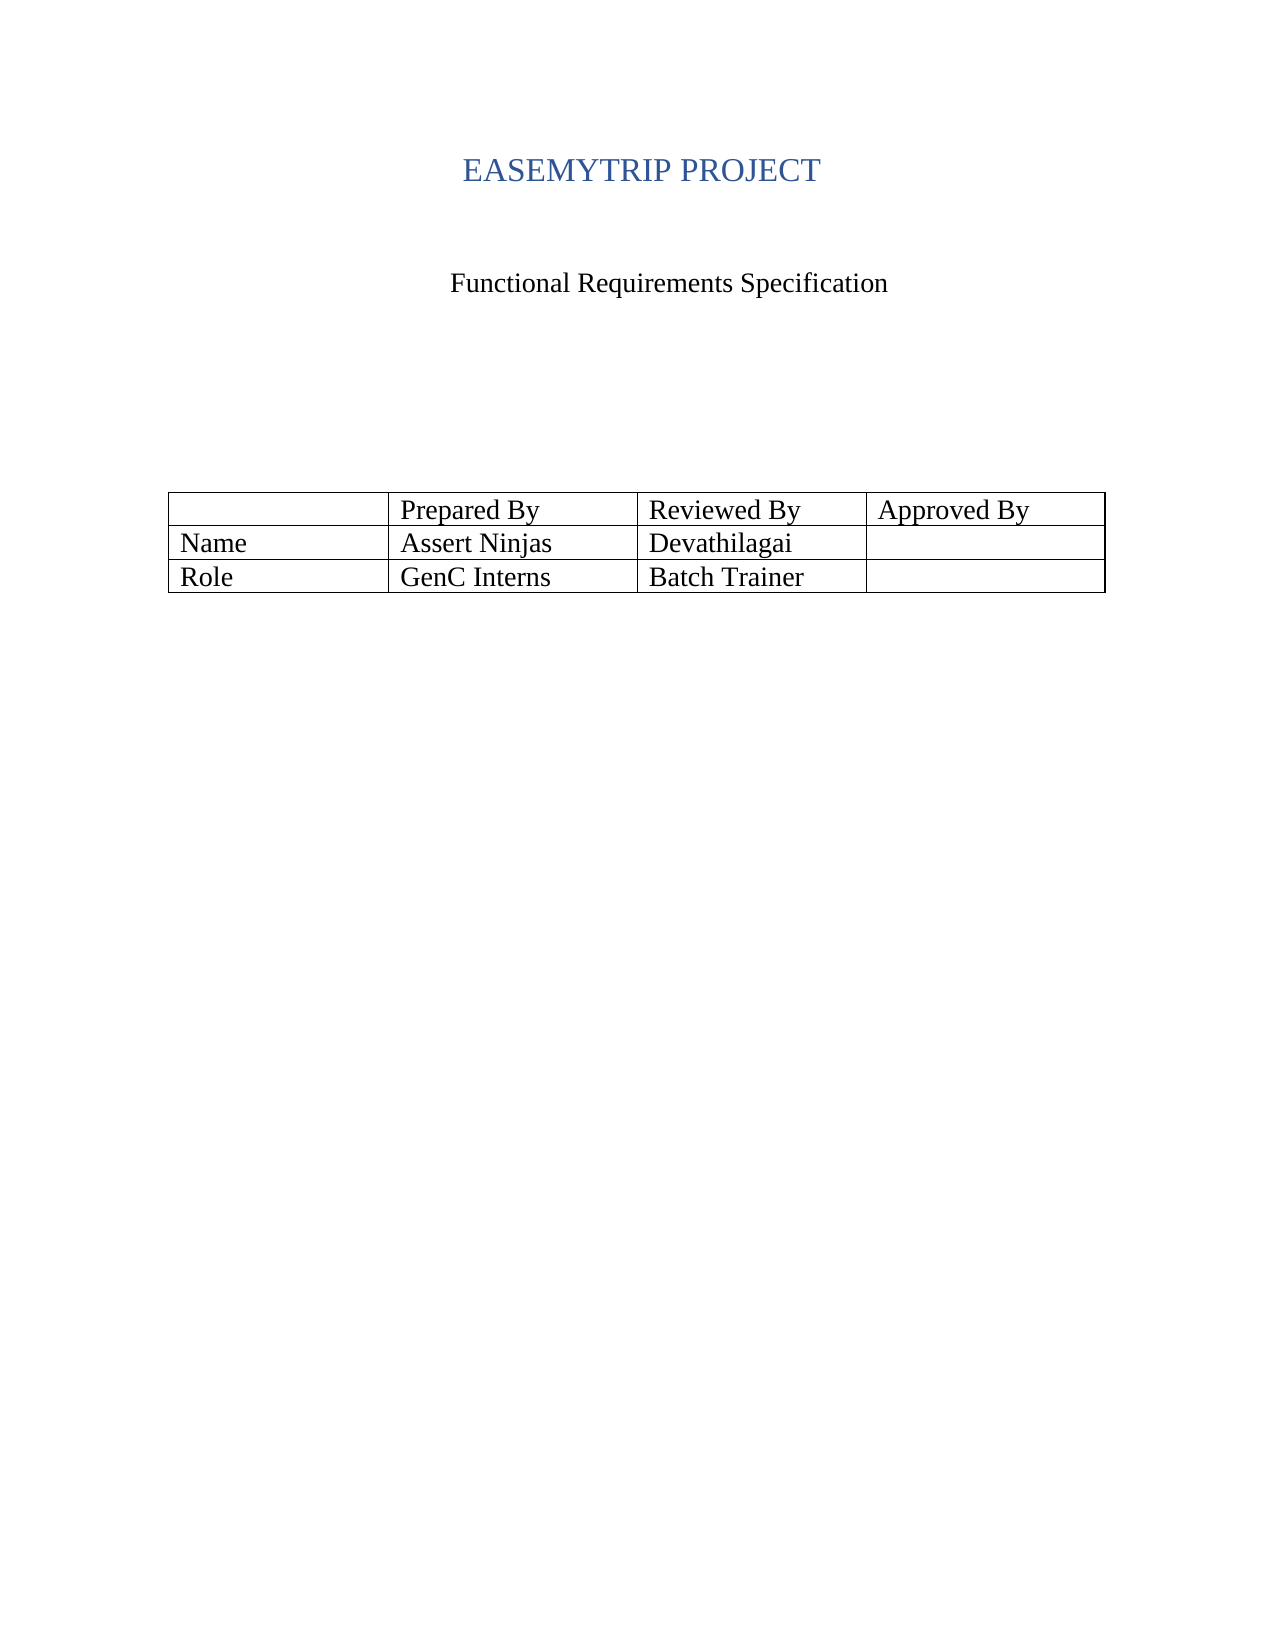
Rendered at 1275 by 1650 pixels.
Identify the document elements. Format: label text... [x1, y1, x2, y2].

table_cell Batch Trainer [638, 560, 866, 592]
table_cell Devathilagai [638, 526, 866, 558]
text Functional Requirements Specification [150, 266, 1125, 298]
table_cell Role [169, 560, 388, 592]
table_header Prepared By [389, 493, 637, 525]
table_cell GenC Interns [389, 560, 637, 592]
text EASEMYTRIP PROJECT [150, 150, 1125, 188]
table_header Reviewed By [638, 493, 866, 525]
table_cell [867, 526, 1104, 558]
table_cell Name [169, 526, 388, 558]
table_header [169, 493, 388, 525]
table_cell [867, 560, 1104, 592]
table_header Approved By [867, 493, 1104, 525]
table_cell Assert Ninjas [389, 526, 637, 558]
